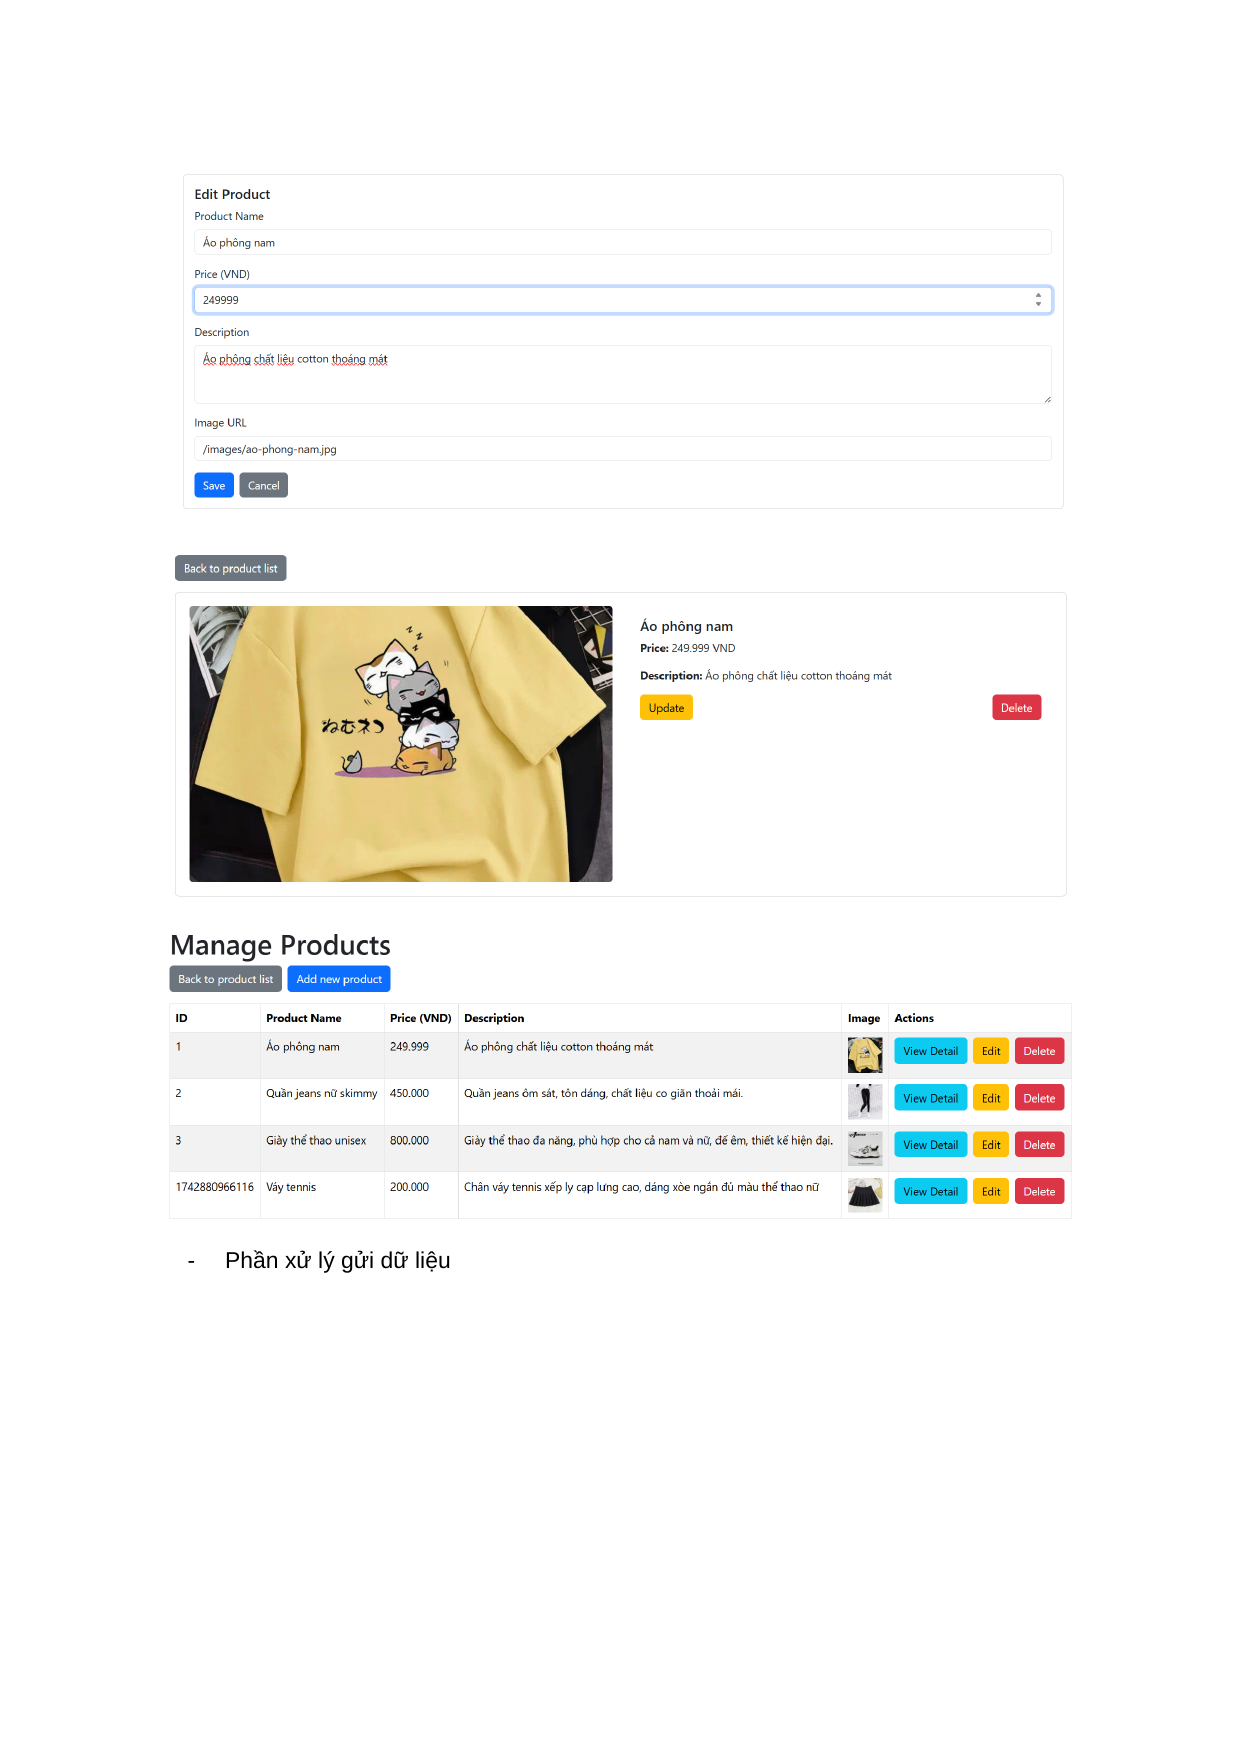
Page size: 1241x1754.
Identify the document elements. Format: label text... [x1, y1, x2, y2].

list Phần xử lý gửi dữ liệu [187, 1247, 1090, 1273]
picture [150, 913, 1091, 1244]
picture [150, 150, 1091, 542]
picture [150, 545, 1091, 911]
